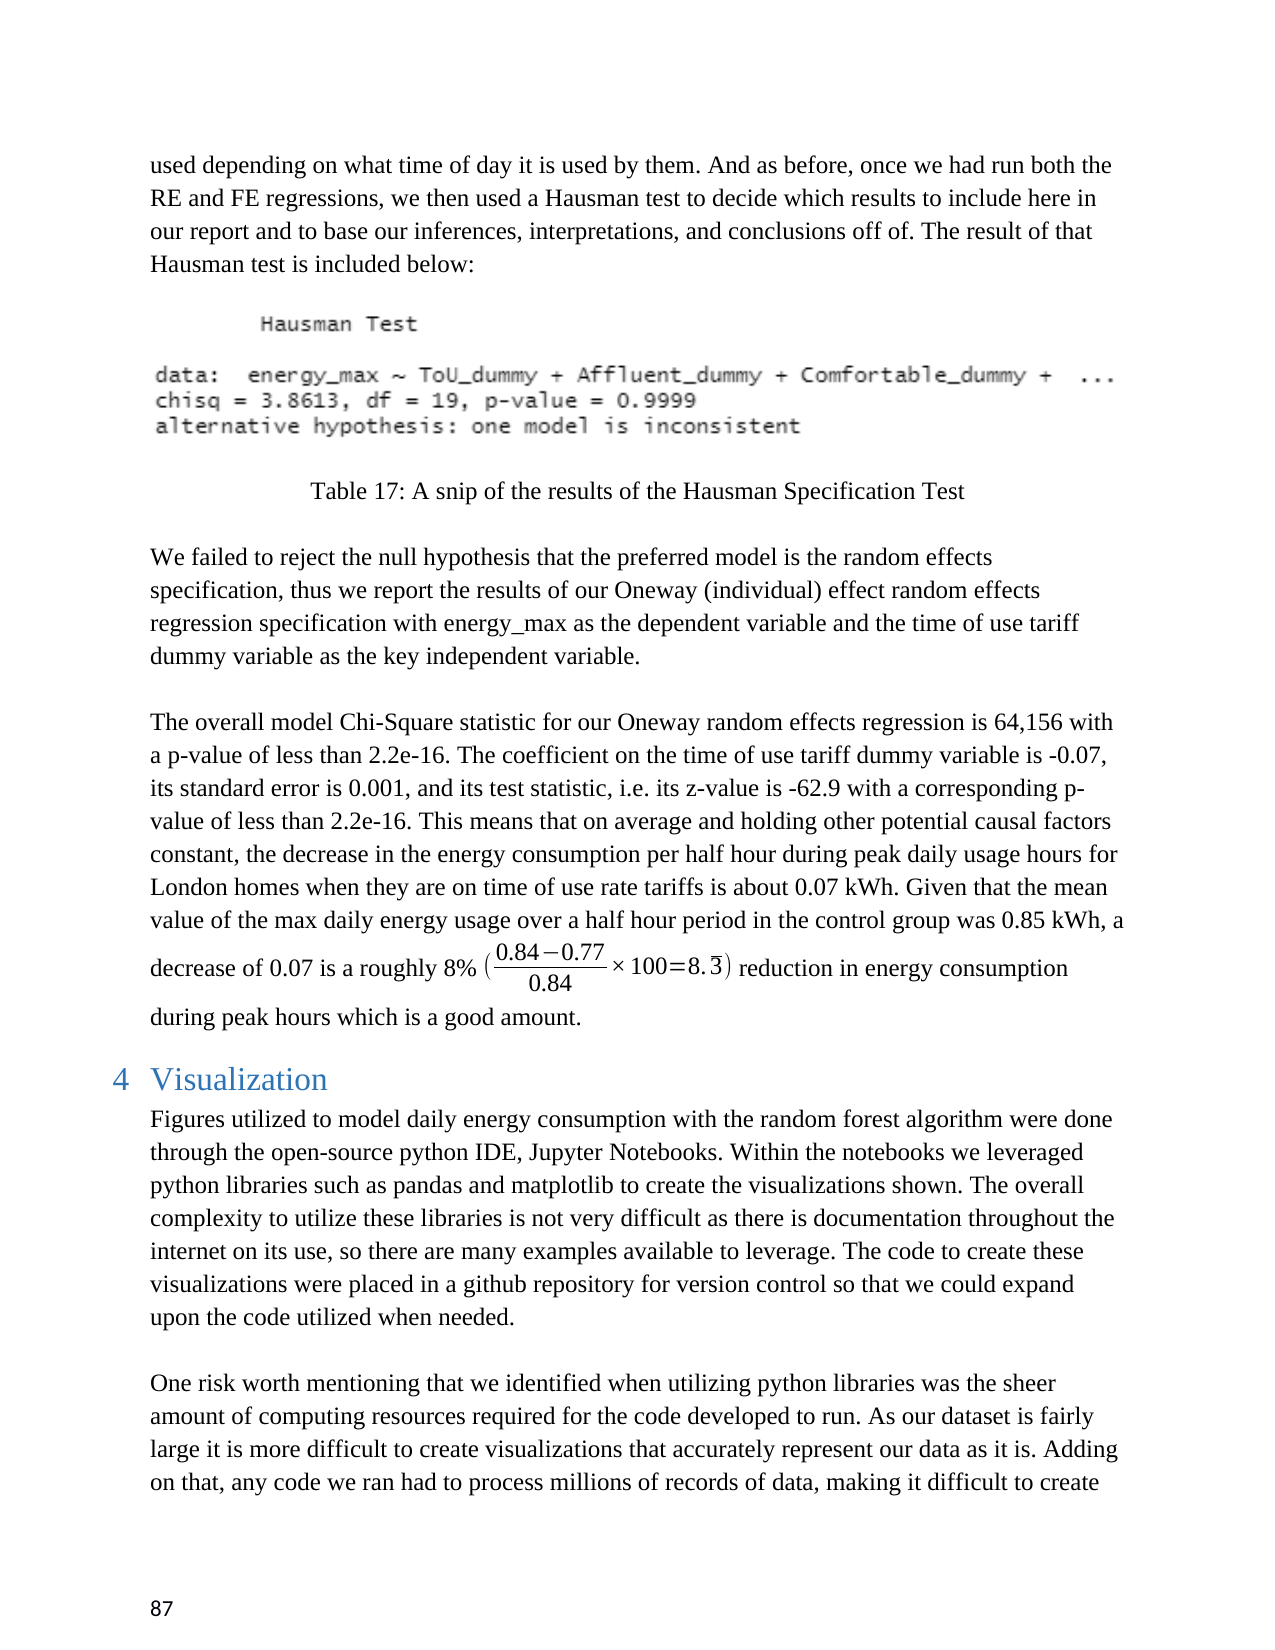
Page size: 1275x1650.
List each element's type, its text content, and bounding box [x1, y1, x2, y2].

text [150, 1368, 1125, 1496]
text We failed to reject the null hypothesis that the preferred model is the random effects specification, thus we report the results of our Oneway (individual) effect random effects regression specification with energy_max as the dependent variable and the time of use tariff dummy variable as the key independent variable. [150, 542, 1125, 670]
text Figures utilized to model daily energy consumption with the random forest algorithm were done through the open-source python IDE, Jupyter Notebooks. Within the notebooks we leveraged python libraries such as pandas and matplotlib to create the visualizations shown. The overall complexity to utilize these libraries is not very difficult as there is documentation throughout the internet on its use, so there are many examples available to leverage. The code to create these visualizations were placed in a github repository for version control so that we could expand upon the code utilized when needed. [150, 1104, 1125, 1331]
text Table 17: A snip of the results of the Hausman Specification Test [150, 476, 1125, 505]
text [150, 150, 1125, 278]
text The overall model Chi-Square statistic for our Oneway random effects regression is 64,156 with a p-value of less than 2.2e-16. The coefficient on the time of use tariff dummy variable is -0.07, its standard error is 0.001, and its test statistic, i.e. its z-value is -62.9 with a corresponding p-value of less than 2.2e-16. This means that on average and holding other potential causal factors constant, the decrease in the energy consumption per half hour during peak daily usage hours for London homes when they are on time of use rate tariffs is about 0.07 kWh. Given that the mean value of the max daily energy usage over a half hour period in the control group was 0.85 kWh, a decrease of 0.07 is a roughly 8% reduction in energy consumption during peak hours which is a good amount. [150, 707, 1125, 1030]
picture [150, 315, 1125, 439]
subtitle Visualization [112, 1060, 1125, 1098]
